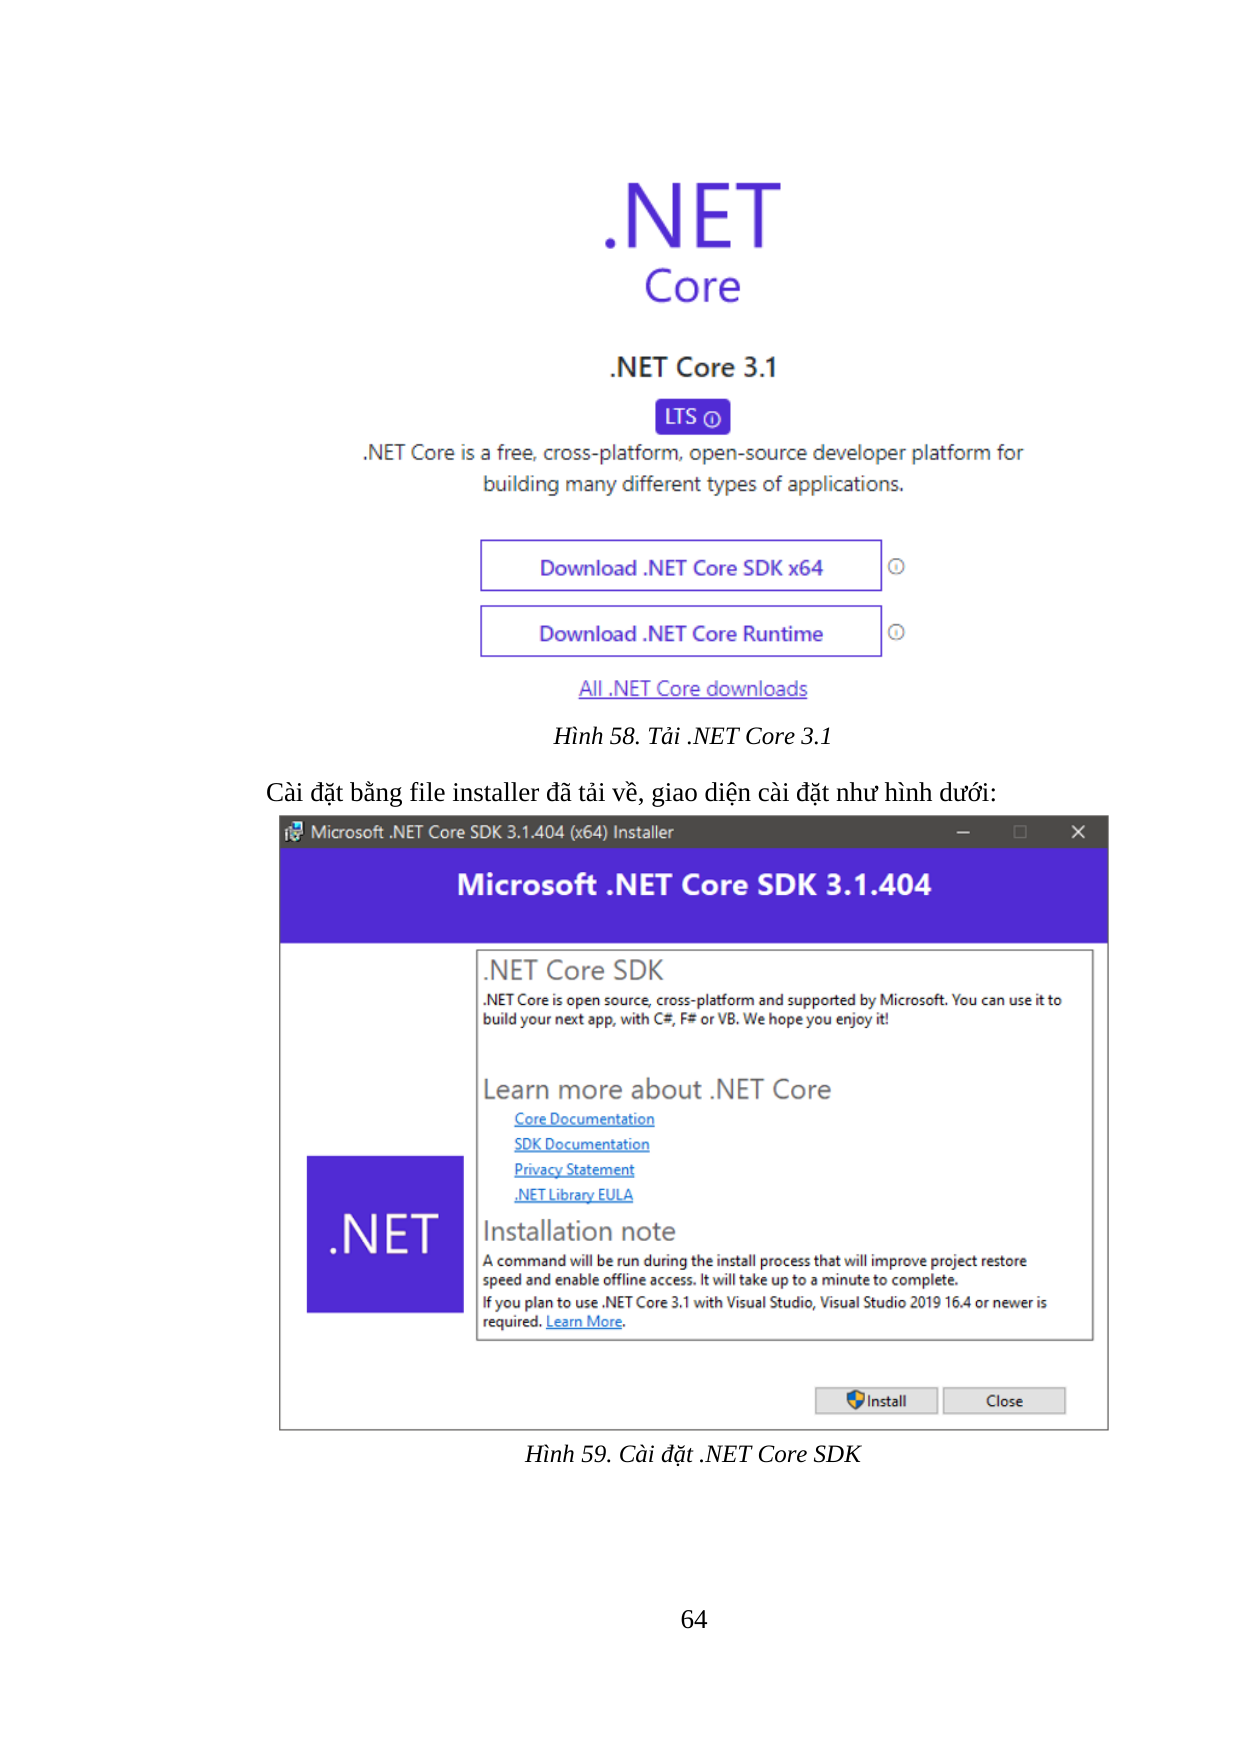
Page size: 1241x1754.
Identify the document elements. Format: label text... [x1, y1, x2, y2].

text Hình 59. Cài đặt .NET Core SDK [207, 1439, 1122, 1468]
picture [354, 177, 1034, 715]
text Hình 58. Tải .NET Core 3.1 [207, 721, 1122, 750]
text Cài đặt bằng file installer đã tải về, giao diện cài đặt như hình dưới: [207, 776, 1122, 807]
picture [278, 813, 1110, 1433]
